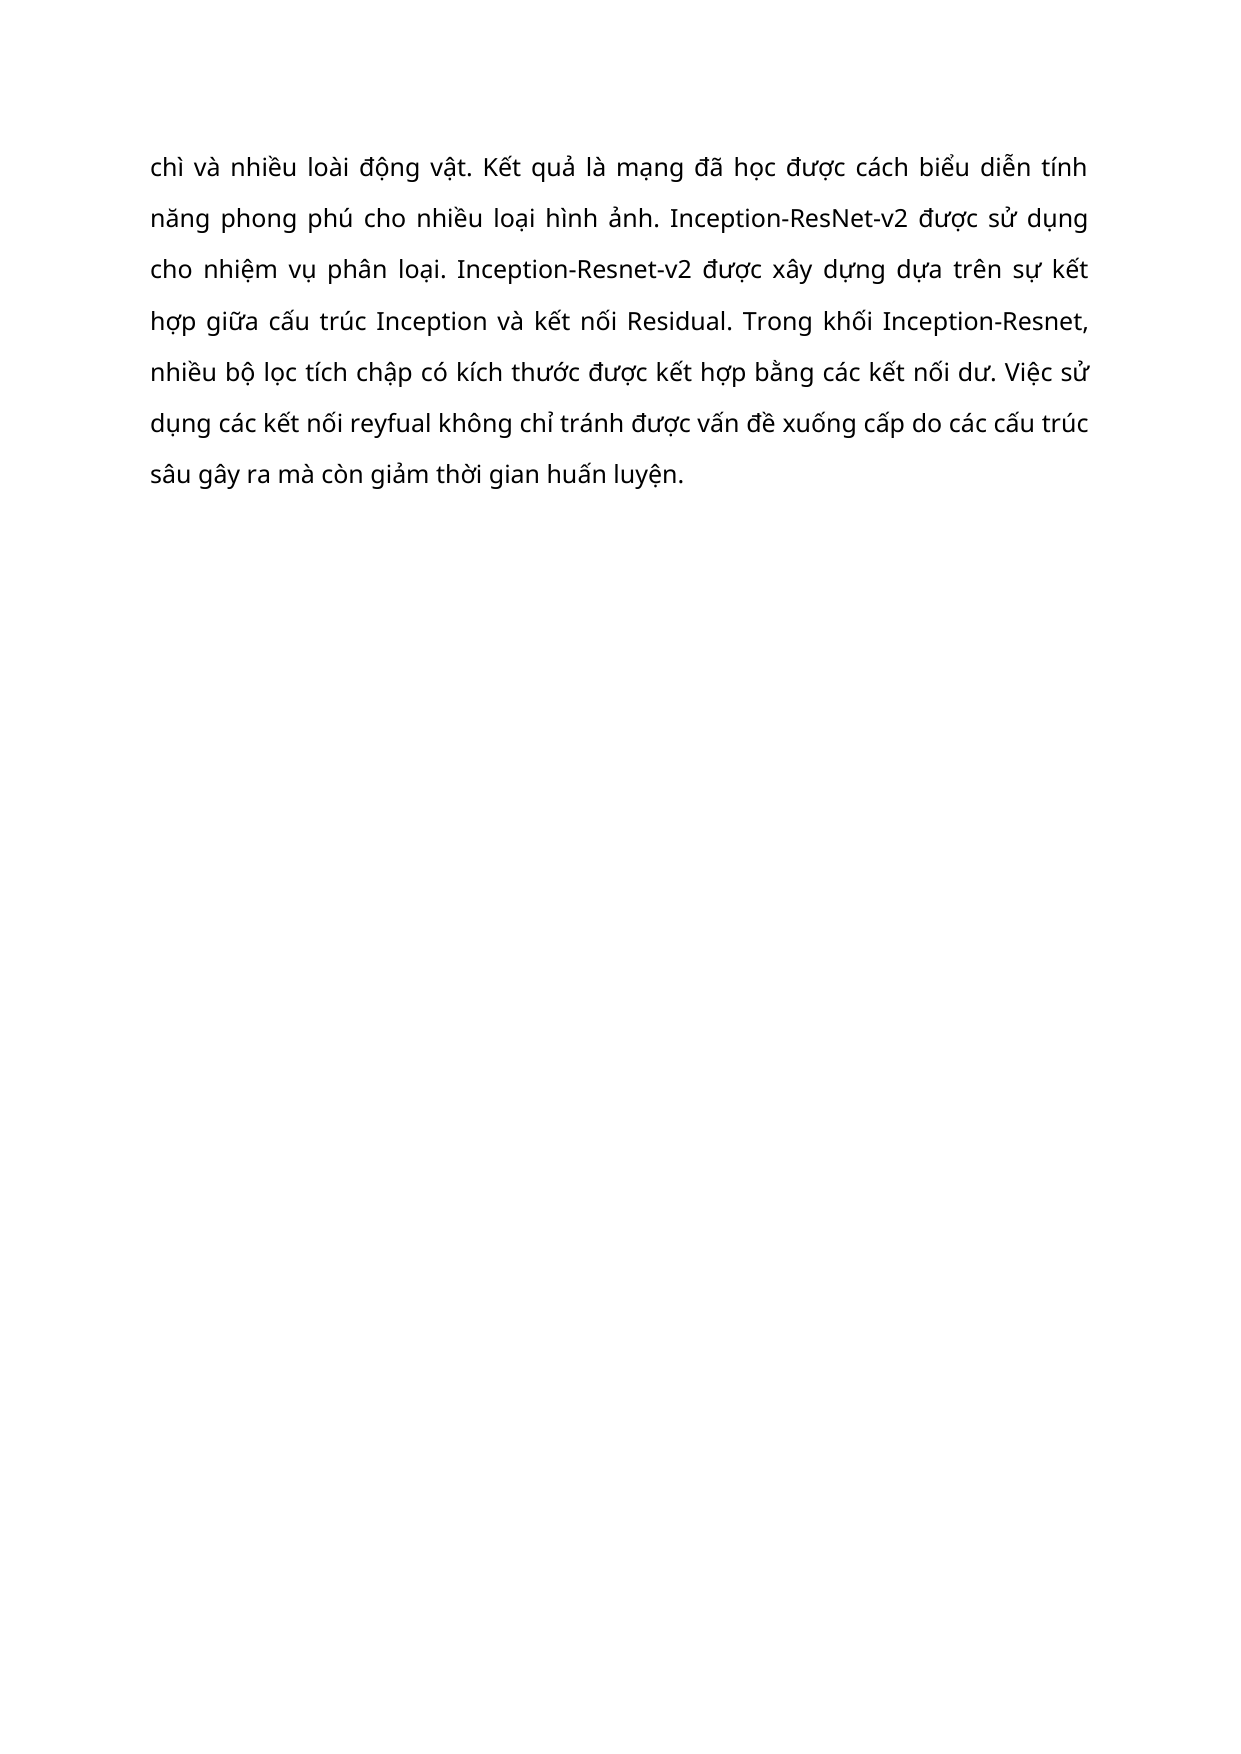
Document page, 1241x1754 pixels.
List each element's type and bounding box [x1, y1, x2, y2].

text [150, 150, 1090, 490]
